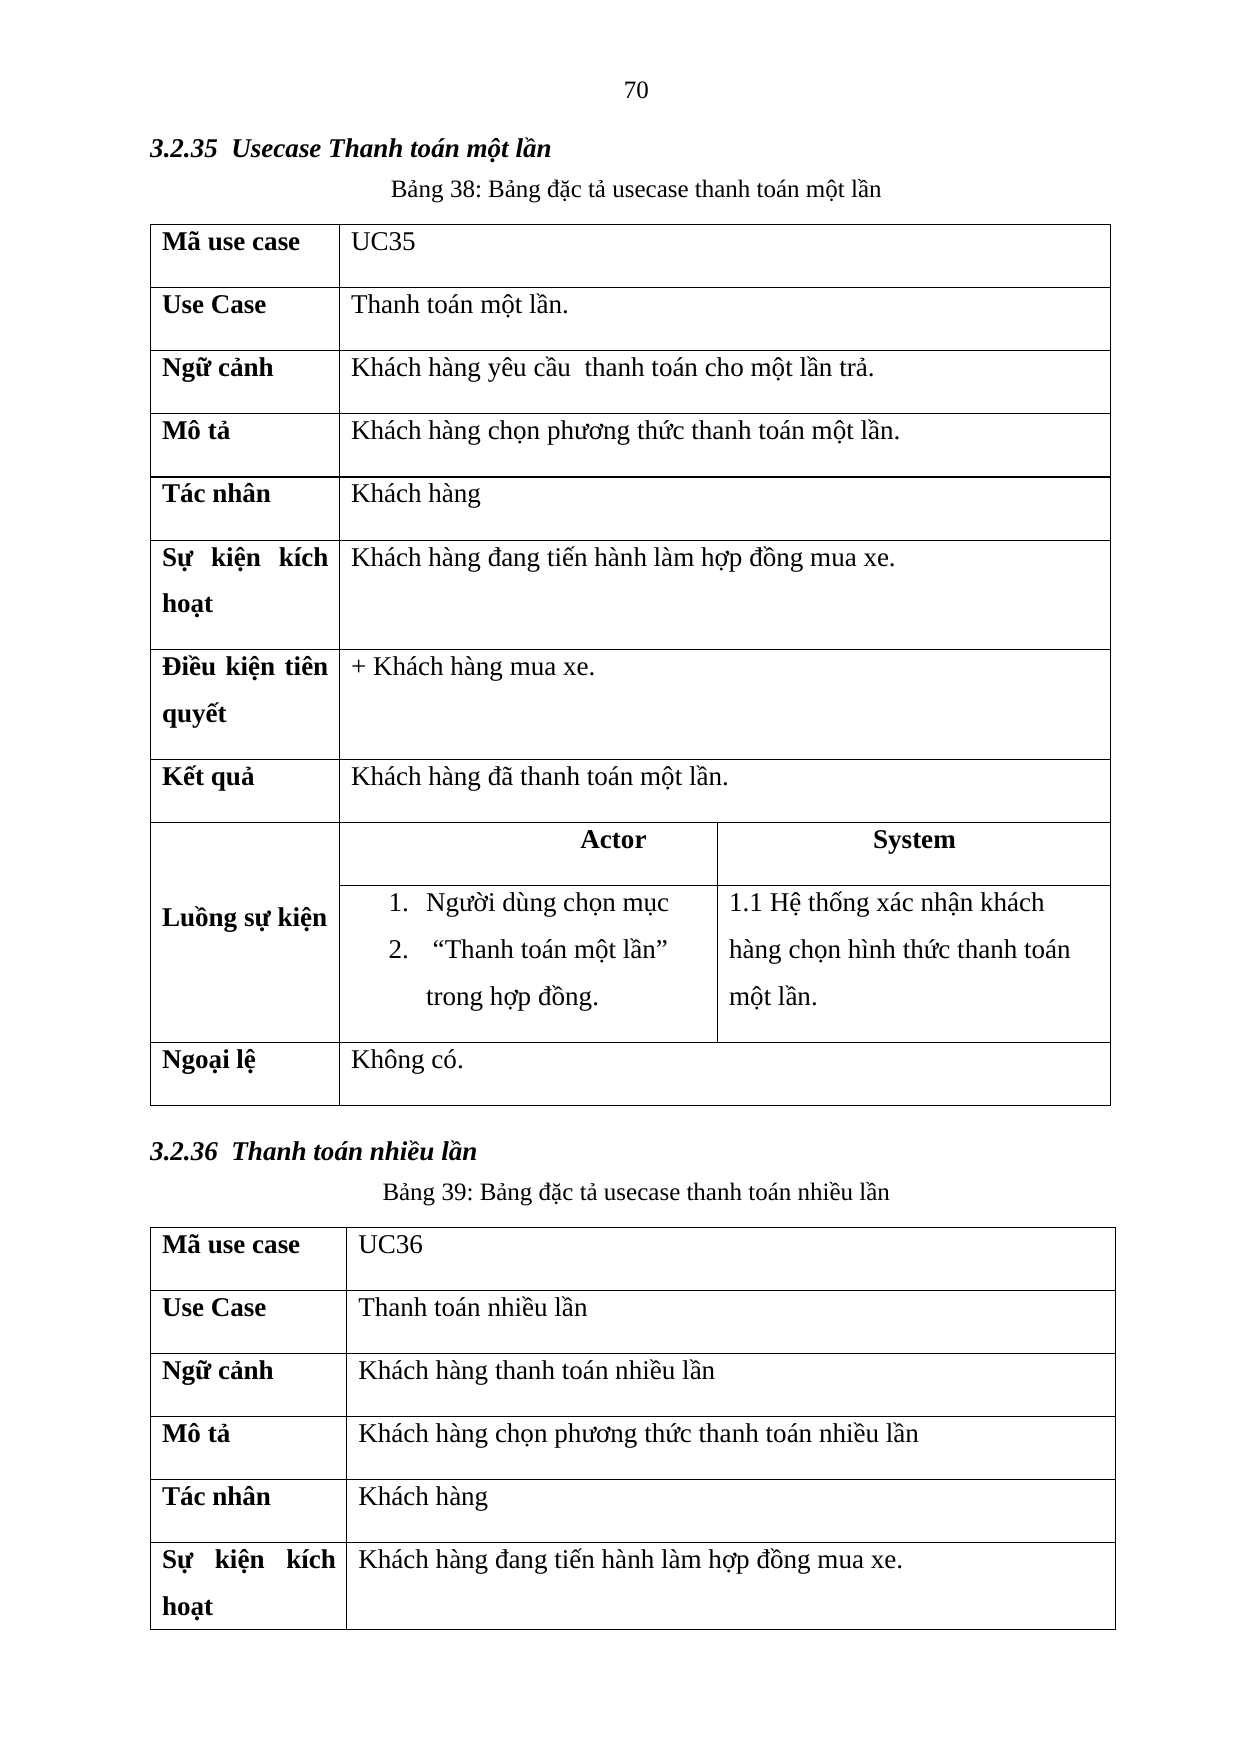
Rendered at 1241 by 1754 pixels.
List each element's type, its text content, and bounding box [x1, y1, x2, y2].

table_cell Ngoại lệ [151, 1043, 339, 1105]
table_cell Điều kiện tiên quyết [151, 650, 339, 759]
table_cell 1.1 Hệ thống xác nhận khách hàng chọn hình thức thanh toán một lần. [718, 886, 1110, 1042]
table_cell Khách hàng [347, 1480, 1115, 1542]
table_cell Khách hàng [340, 478, 1110, 539]
table_cell Mô tả [151, 414, 339, 476]
table_cell Khách hàng yêu cầu thanh toán cho một lần trả. [340, 351, 1110, 413]
table_cell Khách hàng chọn phương thức thanh toán nhiều lần [347, 1417, 1115, 1479]
table_cell Không có. [340, 1043, 1110, 1105]
table_cell Sự kiện kích hoạt [151, 1543, 346, 1629]
table_cell Tác nhân [151, 1480, 346, 1542]
table_cell Khách hàng đang tiến hành làm hợp đồng mua xe. [340, 541, 1110, 649]
table_cell Luồng sự kiện [151, 823, 339, 1042]
table_cell Actor [340, 823, 717, 885]
table_cell Khách hàng chọn phương thức thanh toán một lần. [340, 414, 1110, 476]
text Bảng 38: Bảng đặc tả usecase thanh toán một lần [150, 174, 1122, 203]
table_cell Người dùng chọn mục “Thanh toán một lần” trong hợp đồng. [340, 886, 717, 1042]
table_cell Use Case [151, 288, 339, 350]
table_header UC36 [347, 1228, 1115, 1290]
table_header Mã use case [151, 1228, 346, 1290]
table_cell Sự kiện kích hoạt [151, 541, 339, 649]
table_cell + Khách hàng mua xe. [340, 650, 1110, 759]
table_cell Ngữ cảnh [151, 351, 339, 413]
table_cell Use Case [151, 1291, 346, 1353]
table_header UC35 [340, 225, 1110, 287]
table_cell Khách hàng đang tiến hành làm hợp đồng mua xe. [347, 1543, 1115, 1629]
table_cell Ngữ cảnh [151, 1354, 346, 1416]
table_cell Khách hàng đã thanh toán một lần. [340, 760, 1110, 822]
table_header Mã use case [151, 225, 339, 287]
table_cell Thanh toán một lần. [340, 288, 1110, 350]
subtitle 3.2.36 Thanh toán nhiều lần [150, 1135, 1122, 1166]
table_cell Mô tả [151, 1417, 346, 1479]
table_cell Khách hàng thanh toán nhiều lần [347, 1354, 1115, 1416]
table_cell System [718, 823, 1110, 885]
subtitle 3.2.35 Usecase Thanh toán một lần [150, 132, 1122, 164]
table_cell Thanh toán nhiều lần [347, 1291, 1115, 1353]
text Bảng 39: Bảng đặc tả usecase thanh toán nhiều lần [150, 1177, 1122, 1206]
table_cell Tác nhân [151, 478, 339, 539]
table_cell Kết quả [151, 760, 339, 822]
